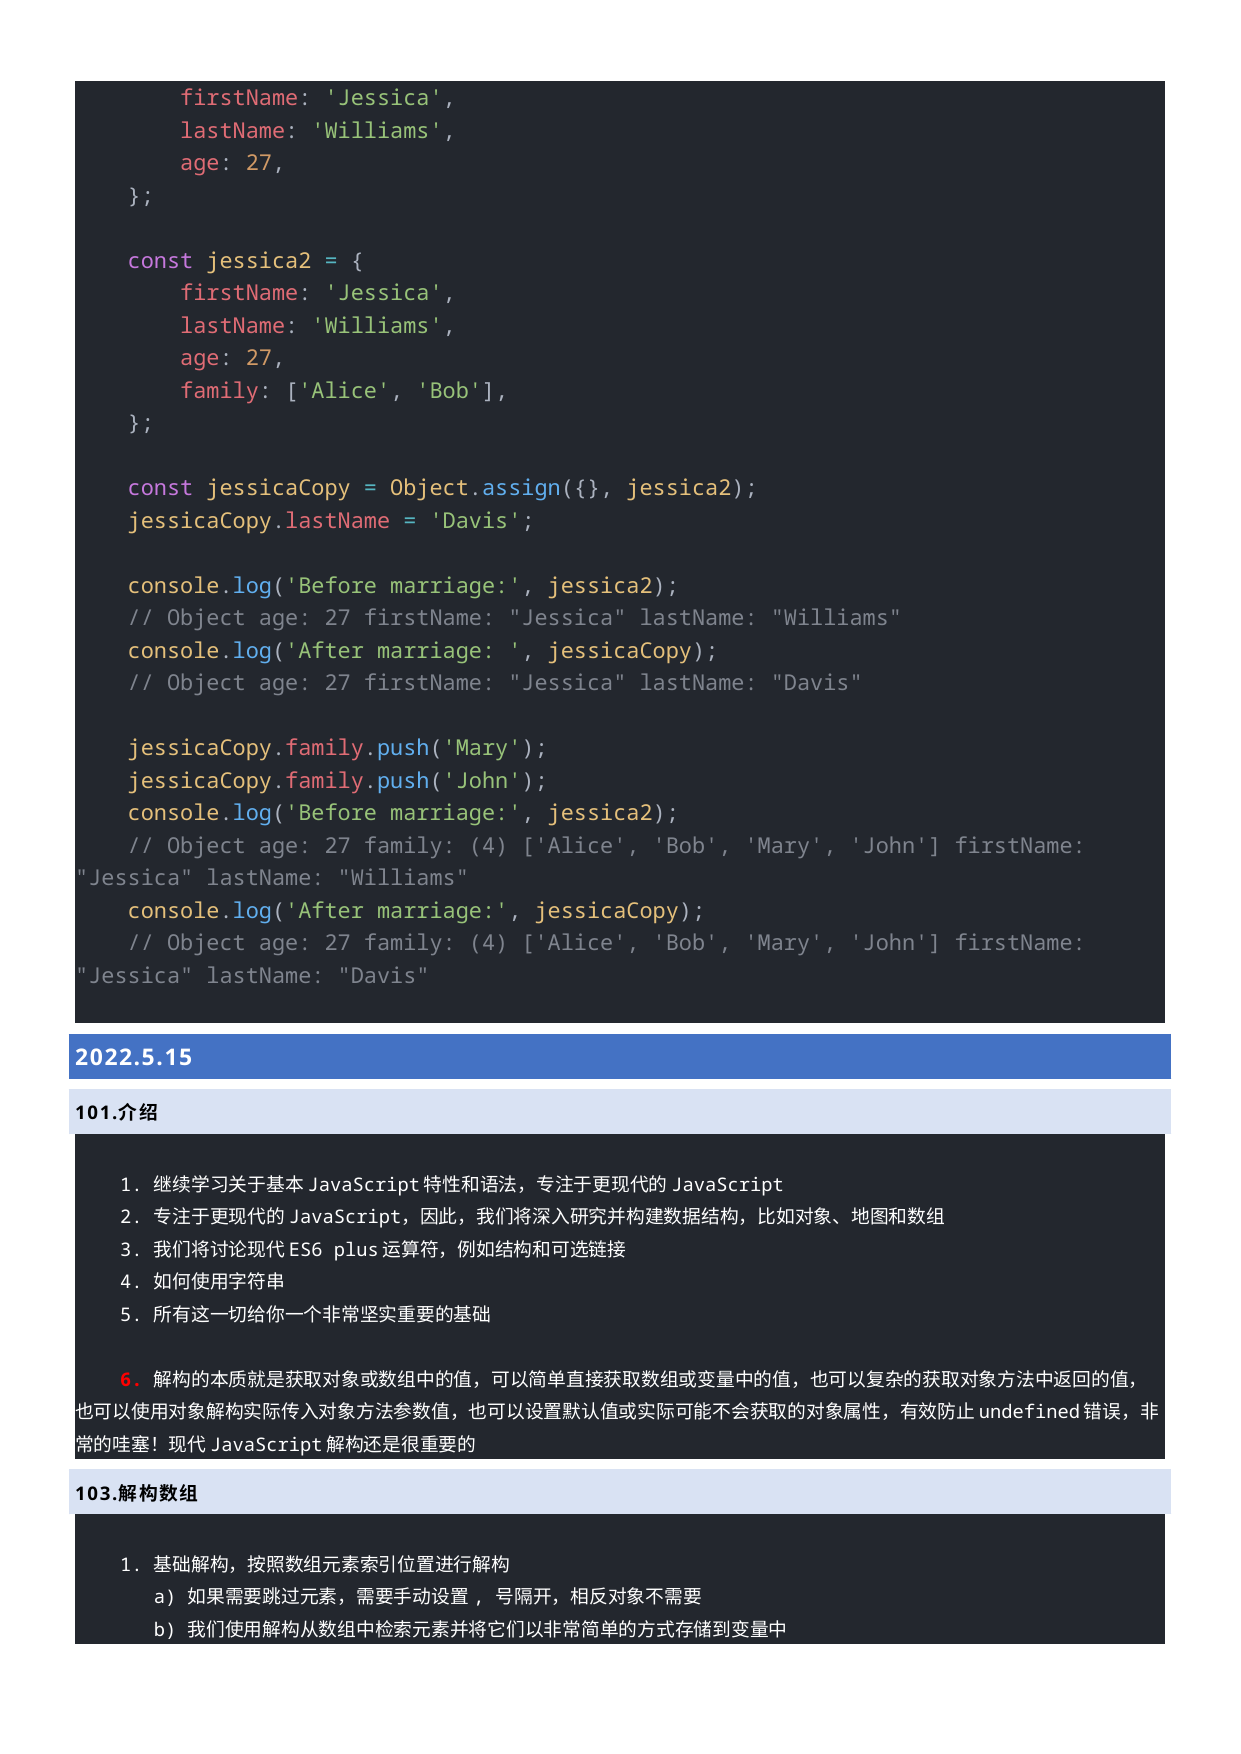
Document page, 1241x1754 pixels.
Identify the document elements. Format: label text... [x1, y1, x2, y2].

text console.log('Before marriage:', jessica2); [75, 796, 1165, 828]
text 5. 所有这一切给你一个非常坚实重要的基础 [75, 1297, 1165, 1329]
text // Object age: 27 family: (4) ['Alice', 'Bob', 'Mary', 'John'] firstName: "Jessica" lastName: "Williams" [75, 828, 1165, 893]
text 2. 专注于更现代的JavaScript，因此，我们将深入研究并构建数据结构，比如对象、地图和数组 [75, 1199, 1165, 1232]
subtitle 2022.5.15 [75, 1040, 1165, 1072]
text lastName: 'Williams', [75, 308, 1165, 341]
text b) 我们使用解构从数组中检索元素并将它们以非常简单的方式存储到变量中 [75, 1612, 1165, 1644]
text jessicaCopy.lastName = 'Davis'; [75, 503, 1165, 536]
text 6. 解构的本质就是获取对象或数组中的值，可以简单直接获取数组或变量中的值，也可以复杂的获取对象方法中返回的值，也可以使用对象解构实际传入对象方法参数值，也可以设置默认值或实际可能不会获取的对象属性，有效防止undefined错误，非常的哇塞！现代JavaScript解构还是很重要的 [75, 1362, 1165, 1459]
text console.log('Before marriage:', jessica2); [75, 568, 1165, 601]
text firstName: 'Jessica', [75, 81, 1165, 113]
text 3. 我们将讨论现代ES6 plus运算符，例如结构和可选链接 [75, 1232, 1165, 1264]
subtitle 101.介绍 [75, 1095, 1165, 1128]
text }; [75, 406, 1165, 438]
text age: 27, [75, 146, 1165, 178]
text jessicaCopy.family.push('John'); [75, 763, 1165, 796]
text 1. 继续学习关于基本JavaScript特性和语法，专注于更现代的JavaScript [75, 1167, 1165, 1199]
text // Object age: 27 firstName: "Jessica" lastName: "Williams" [75, 601, 1165, 633]
text 1. 基础解构，按照数组元素索引位置进行解构 [75, 1547, 1165, 1579]
text firstName: 'Jessica', [75, 276, 1165, 308]
text // Object age: 27 family: (4) ['Alice', 'Bob', 'Mary', 'John'] firstName: "Jessica" lastName: "Davis" [75, 926, 1165, 991]
text const jessicaCopy = Object.assign({}, jessica2); [75, 471, 1165, 503]
text const jessica2 = { [75, 243, 1165, 276]
text a) 如果需要跳过元素，需要手动设置 , 号隔开，相反对象不需要 [75, 1579, 1165, 1612]
text }; [75, 178, 1165, 211]
text family: ['Alice', 'Bob'], [75, 373, 1165, 406]
text console.log('After marriage: ', jessicaCopy); [75, 633, 1165, 666]
text 4. 如何使用字符串 [75, 1264, 1165, 1297]
text // Object age: 27 firstName: "Jessica" lastName: "Davis" [75, 666, 1165, 698]
subtitle 103.解构数组 [75, 1476, 1165, 1508]
text age: 27, [75, 341, 1165, 373]
text jessicaCopy.family.push('Mary'); [75, 731, 1165, 763]
text lastName: 'Williams', [75, 113, 1165, 146]
text console.log('After marriage:', jessicaCopy); [75, 893, 1165, 926]
